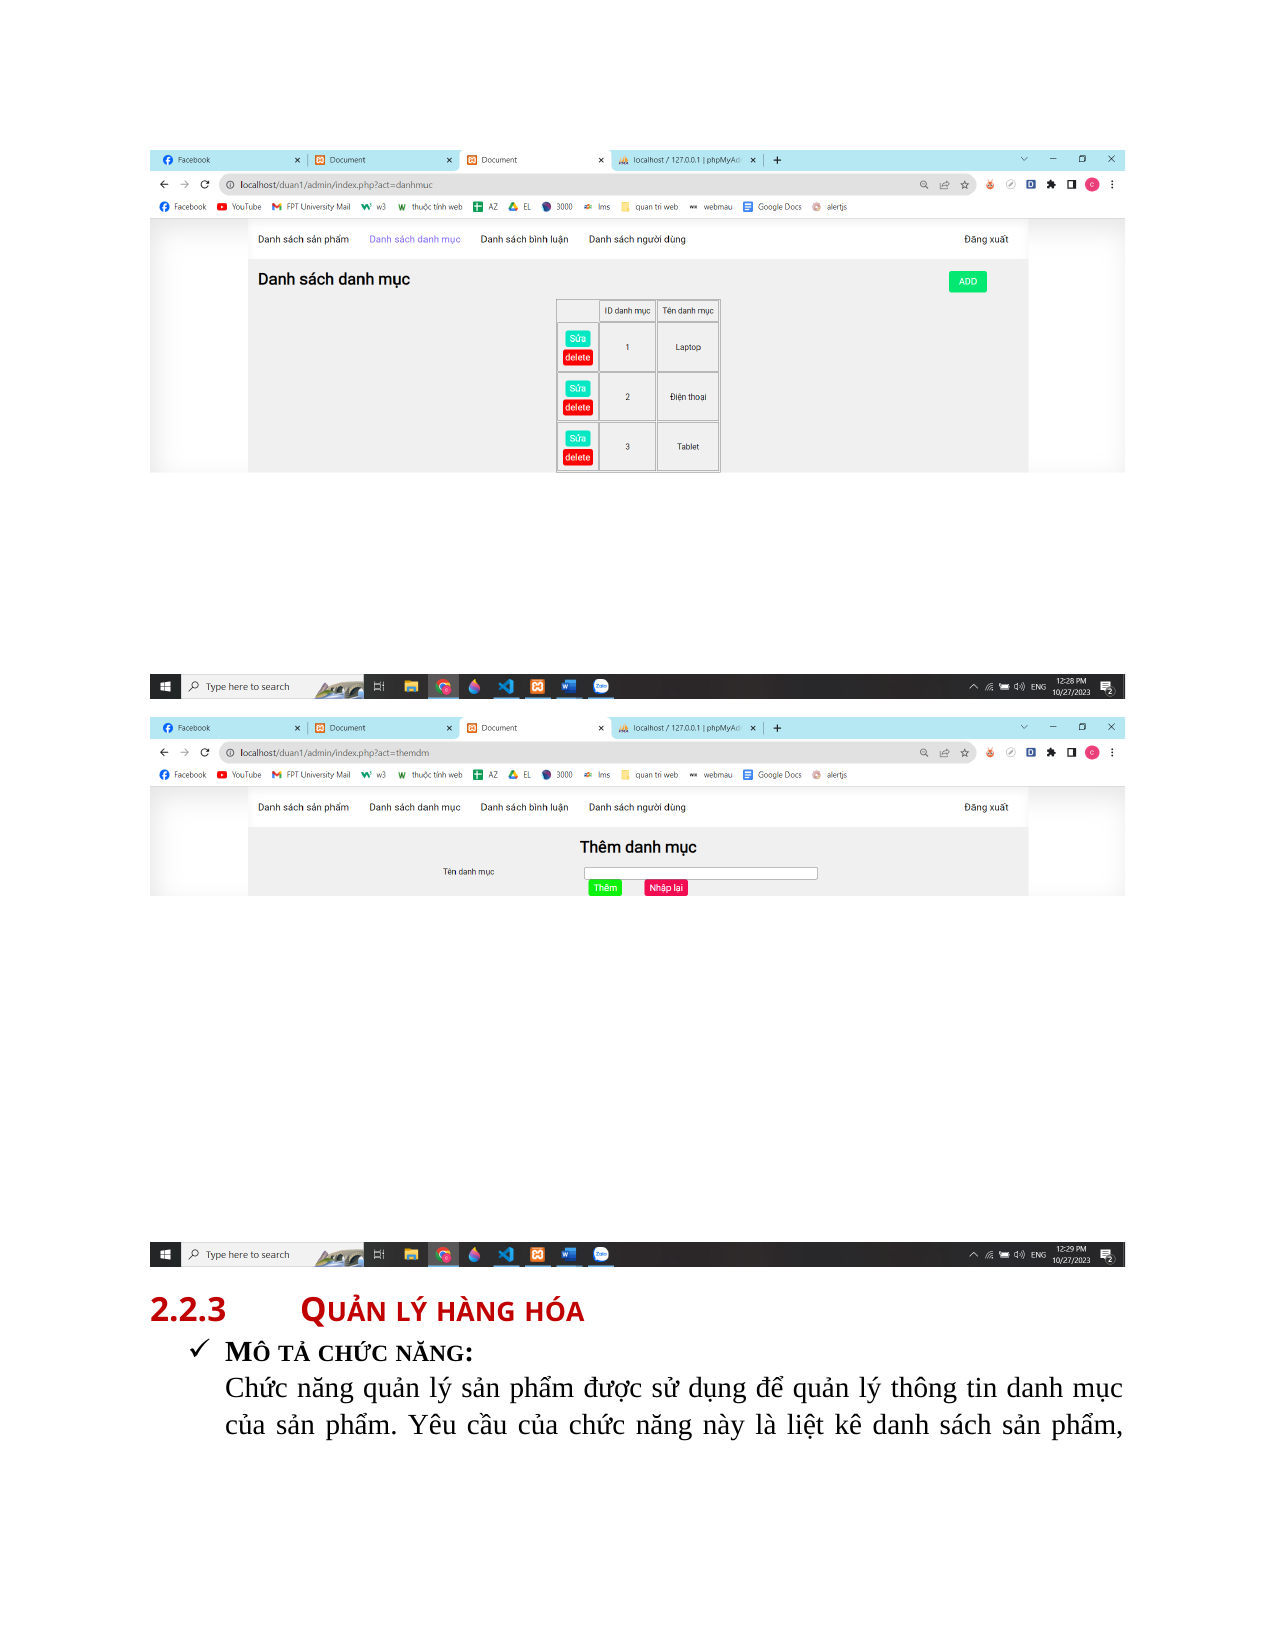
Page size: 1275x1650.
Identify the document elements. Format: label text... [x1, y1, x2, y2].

picture [150, 717, 1125, 1267]
list Mô tả chức năng: [187, 1334, 1125, 1368]
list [225, 1371, 1125, 1440]
subtitle Quản lý hàng hóa [150, 1285, 1125, 1331]
picture [150, 150, 1125, 699]
